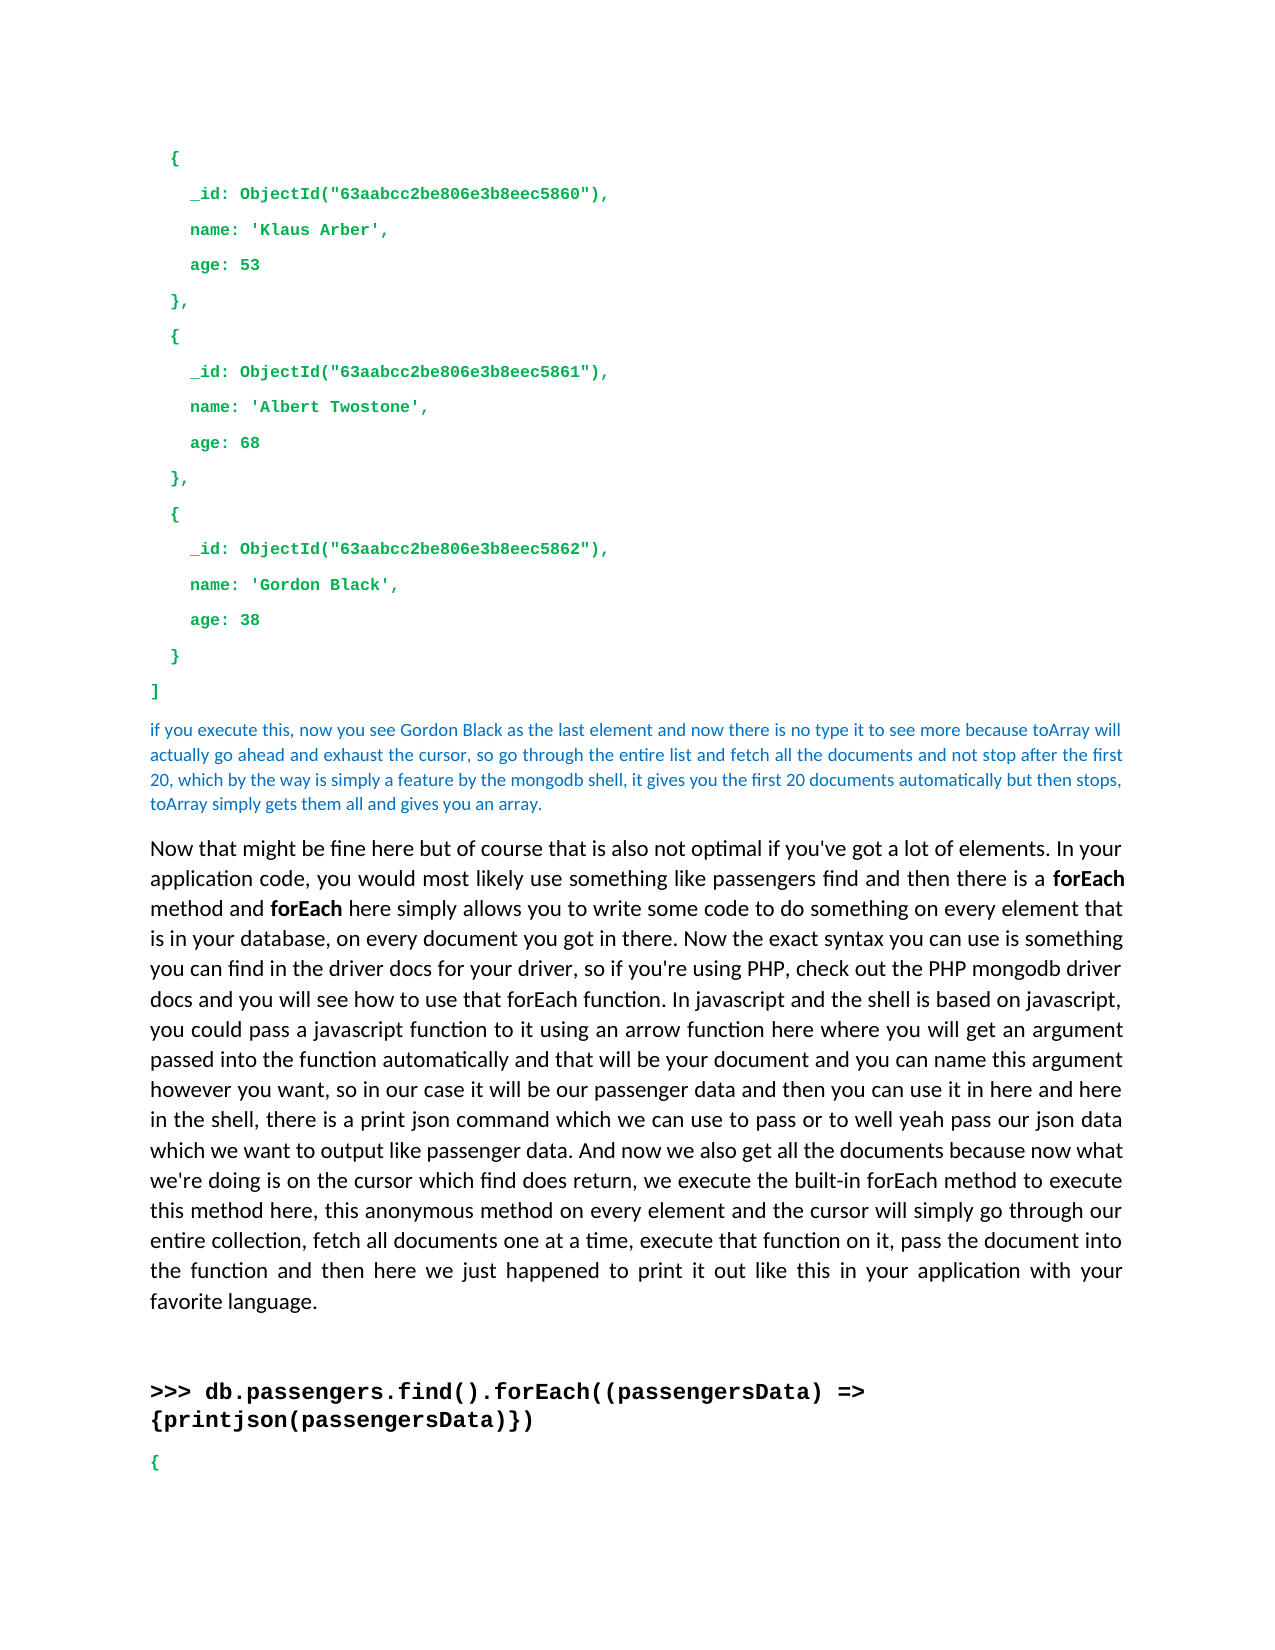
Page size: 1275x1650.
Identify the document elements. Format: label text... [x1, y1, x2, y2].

text Now that might be fine here but of course that is also not optimal if you've got a lot of elements. In your application code, you would most likely use something like passengers find and then there is a forEach method and forEach here simply allows you to write some code to do something on every element that is in your database, on every document you got in there. Now the exact syntax you can use is something you can find in the driver docs for your driver, so if you're using PHP, check out the PHP mongodb driver docs and you will see how to use that forEach function. In javascript and the shell is based on javascript, you could pass a javascript function to it using an arrow function here where you will get an argument passed into the function automatically and that will be your document and you can name this argument however you want, so in our case it will be our passenger data and then you can use it in here and here in the shell, there is a print json command which we can use to pass or to well yeah pass our json data which we want to output like passenger data. And now we also get all the documents because now what we're doing is on the cursor which find does return, we execute the built-in forEach method to execute this method here, this anonymous method on every element and the cursor will simply go through our entire collection, fetch all documents one at a time, execute that function on it, pass the document into the function and then here we just happened to print it out like this in your application with your favorite language. [150, 834, 1125, 1315]
text } [150, 647, 1125, 666]
text _id: ObjectId("63aabcc2be806e3b8eec5862"), [150, 541, 1125, 559]
text _id: ObjectId("63aabcc2be806e3b8eec5861"), [150, 363, 1125, 382]
text { [150, 328, 1125, 346]
text age: 68 [150, 434, 1125, 453]
text name: 'Klaus Arber', [150, 221, 1125, 240]
text { [150, 1453, 1125, 1472]
text name: 'Gordon Black', [150, 576, 1125, 595]
text name: 'Albert Twostone', [150, 399, 1125, 417]
text ] [150, 683, 1125, 702]
text age: 38 [150, 612, 1125, 631]
text _id: ObjectId("63aabcc2be806e3b8eec5860"), [150, 186, 1125, 204]
text >>> db.passengers.find().forEach((passengersData) => {printjson(passengersData)}) [150, 1381, 1125, 1434]
text }, [150, 470, 1125, 488]
text }, [150, 292, 1125, 311]
text { [150, 505, 1125, 524]
text if you execute this, now you see Gordon Black as the last element and now there is no type it to see more because toArray will actually go ahead and exhaust the cursor, so go through the entire list and fetch all the documents and not stop after the first 20, which by the way is simply a feature by the mongodb shell, it gives you the first 20 documents automatically but then stops, toArray simply gets them all and gives you an array. [150, 718, 1125, 815]
text age: 53 [150, 257, 1125, 275]
text { [150, 150, 1125, 169]
